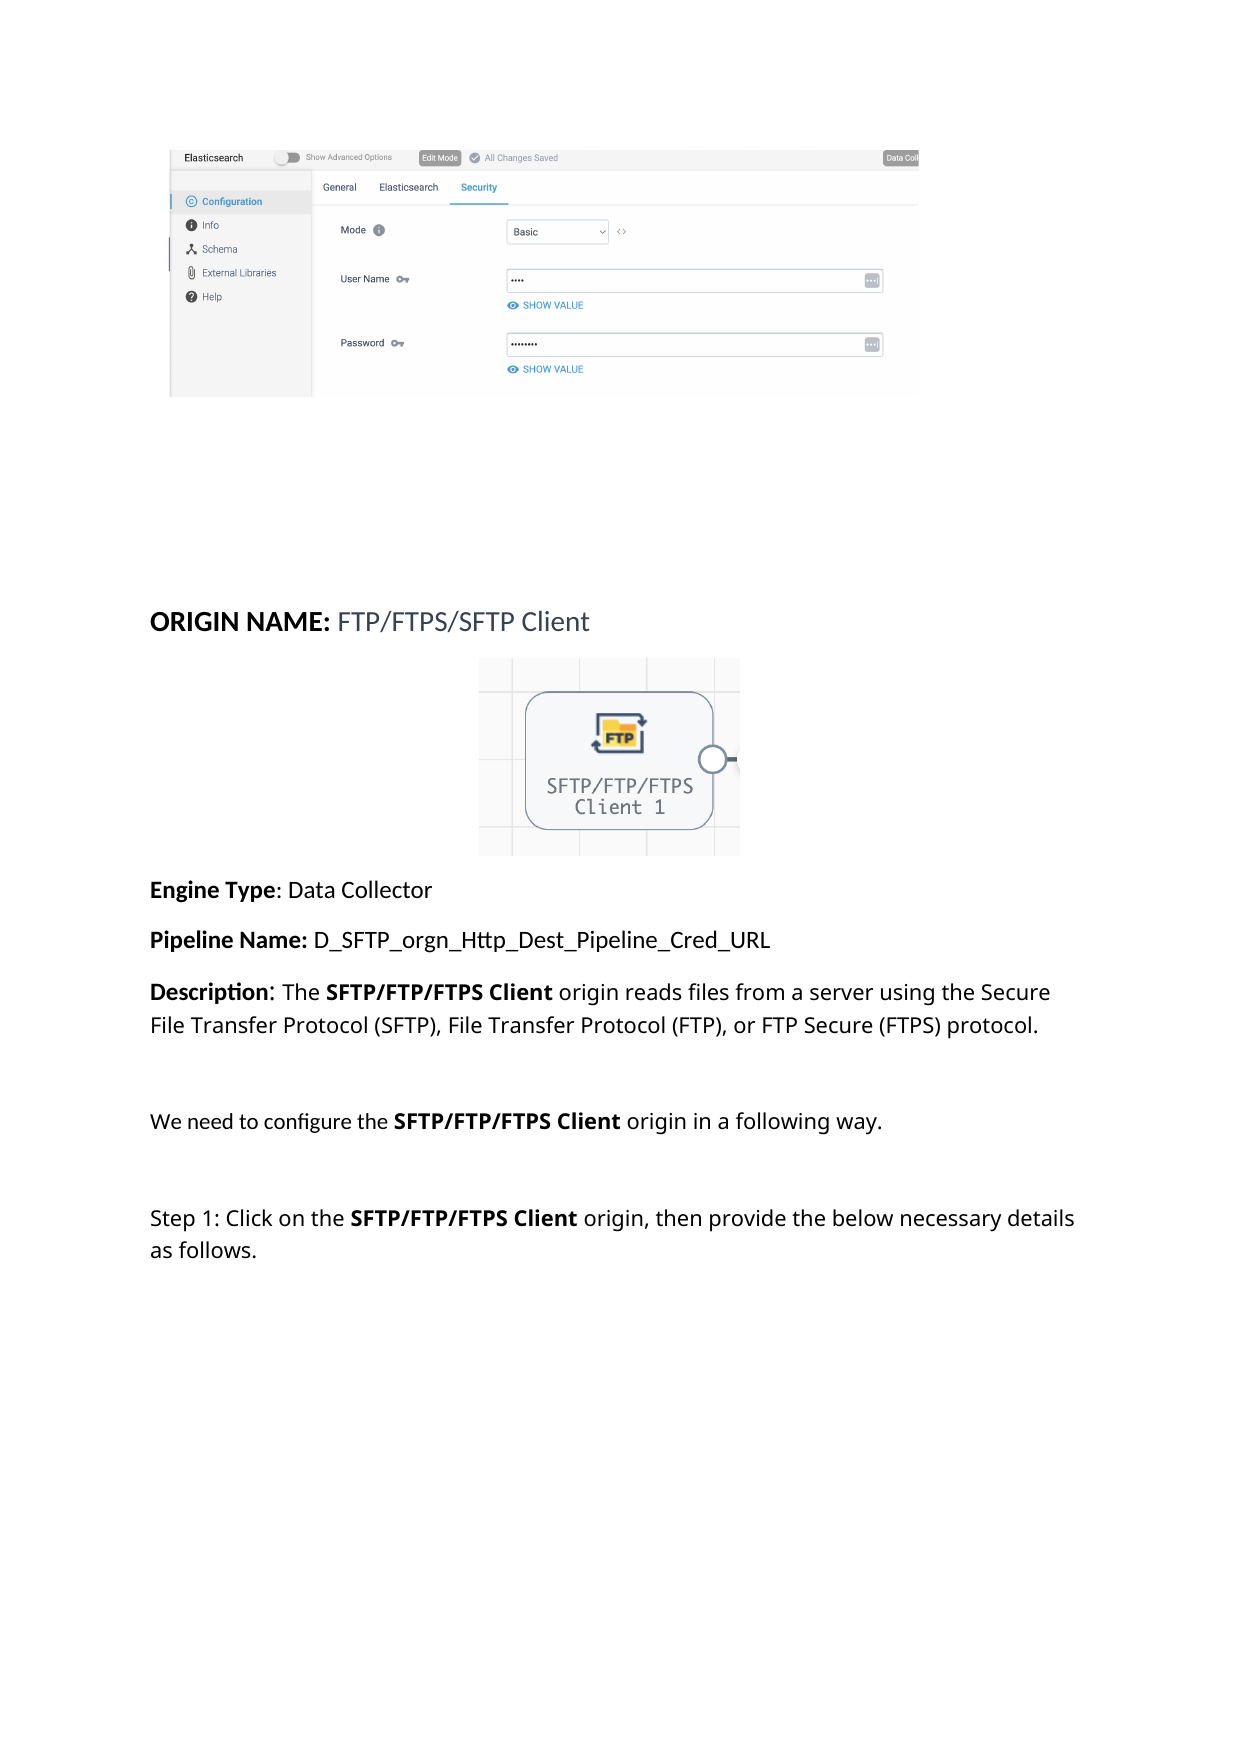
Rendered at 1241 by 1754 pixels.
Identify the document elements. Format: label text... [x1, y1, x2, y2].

text ORIGIN NAME: FTP/FTPS/SFTP Client [150, 603, 1090, 639]
text Step 1: Click on the SFTP/FTP/FTPS Client origin, then provide the below necessary details as follows. [150, 1203, 1090, 1265]
text We need to configure the SFTP/FTP/FTPS Client origin in a following way. [150, 1106, 1090, 1136]
text Engine Type: Data Collector [150, 875, 1090, 905]
text Pipeline Name: D_SFTP_orgn_Http_Dest_Pipeline_Cred_URL [150, 924, 1090, 955]
text Description: The SFTP/FTP/FTPS Client origin reads files from a server using the Secure File Transfer Protocol (SFTP), File Transfer Protocol (FTP), or FTP Secure (FTPS) protocol. [150, 974, 1090, 1040]
